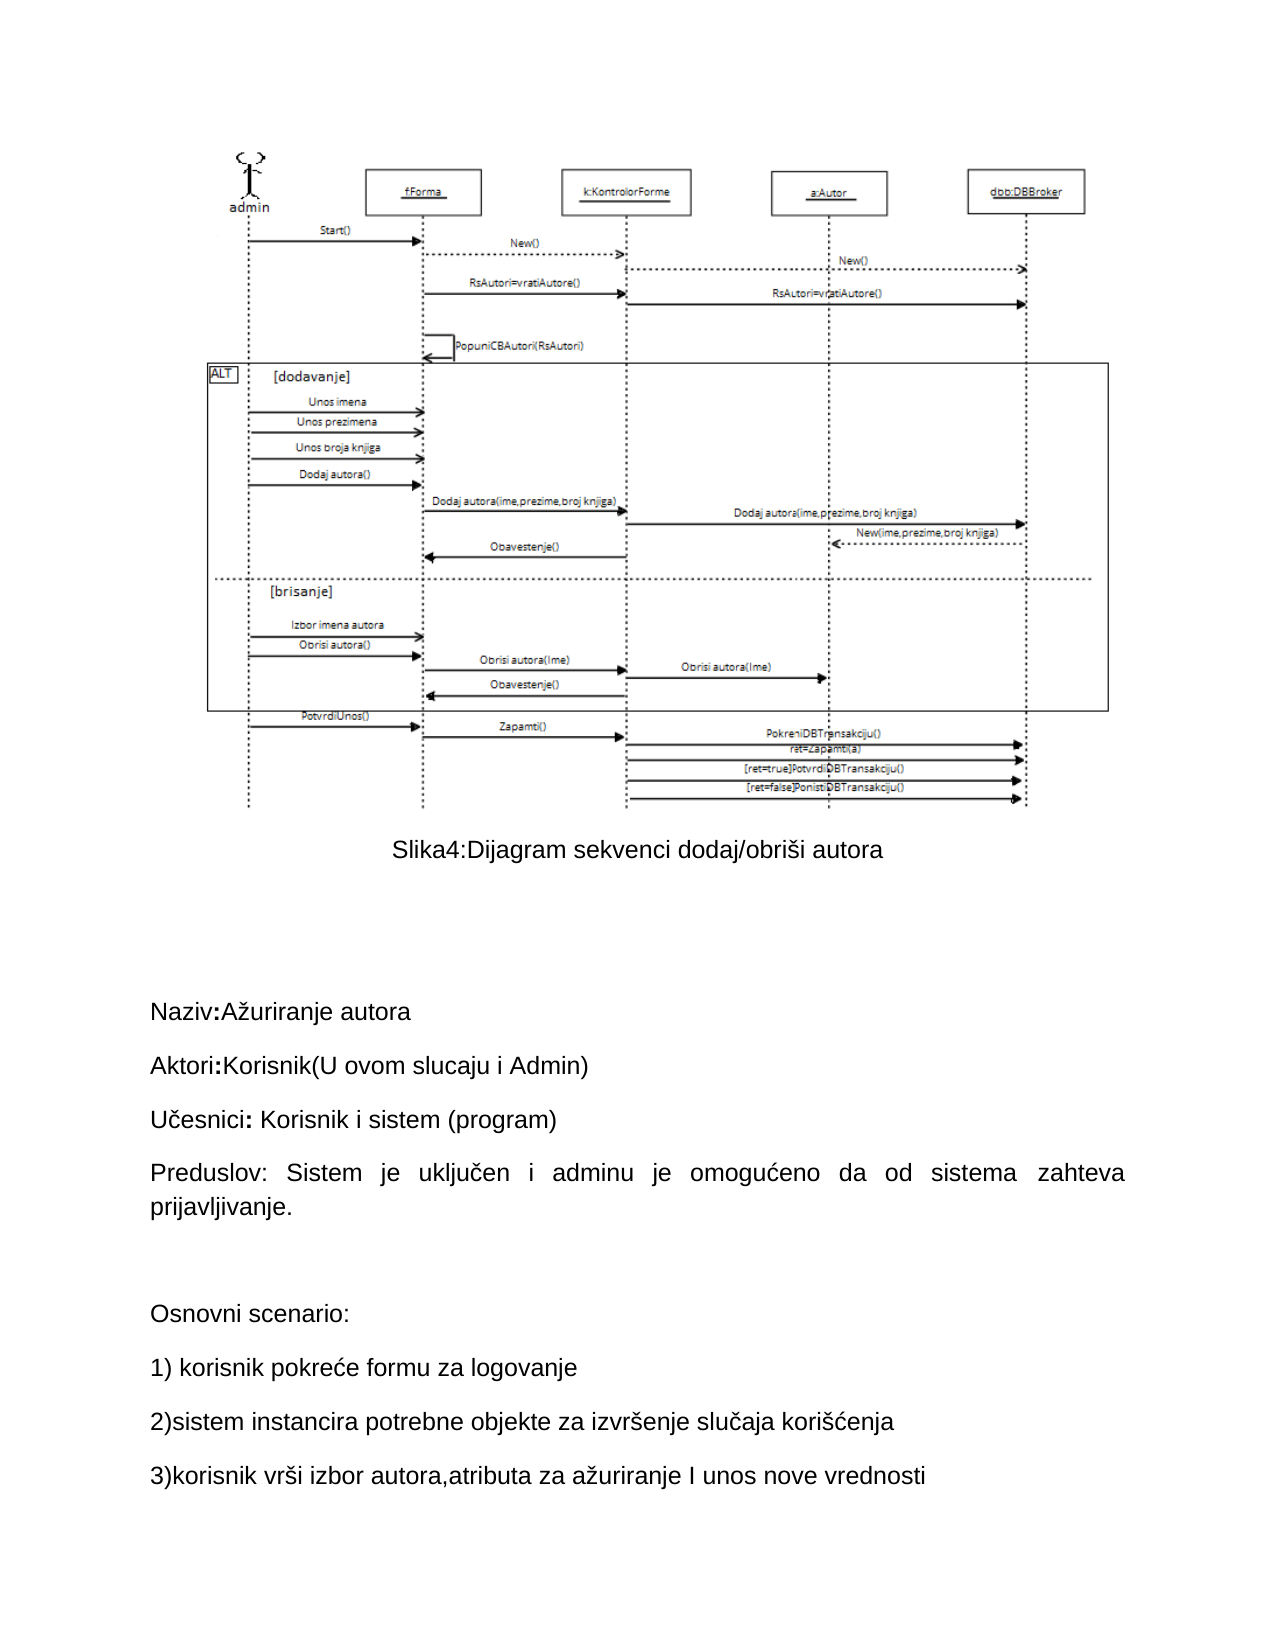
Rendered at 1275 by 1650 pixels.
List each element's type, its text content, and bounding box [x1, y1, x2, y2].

picture [150, 150, 1275, 811]
text Aktori:Korisnik(U ovom slucaju i Admin) [150, 1051, 1125, 1079]
text 3)korisnik vrši izbor autora,atributa za ažuriranje I unos nove vrednosti [150, 1461, 1125, 1489]
text 1) korisnik pokreće formu za logovanje [150, 1353, 1125, 1382]
text 2)sistem instancira potrebne objekte za izvršenje slučaja korišćenja [150, 1407, 1125, 1436]
text Slika4:Dijagram sekvenci dodaj/obriši autora [150, 835, 1125, 864]
text Osnovni scenario: [150, 1299, 1125, 1328]
text Preduslov: Sistem je uključen i adminu je omogućeno da od sistema zahteva prijavljivanje. [150, 1158, 1125, 1220]
text Naziv:Ažuriranje autora [150, 997, 1125, 1026]
text Učesnici: Korisnik i sistem (program) [150, 1104, 1125, 1133]
